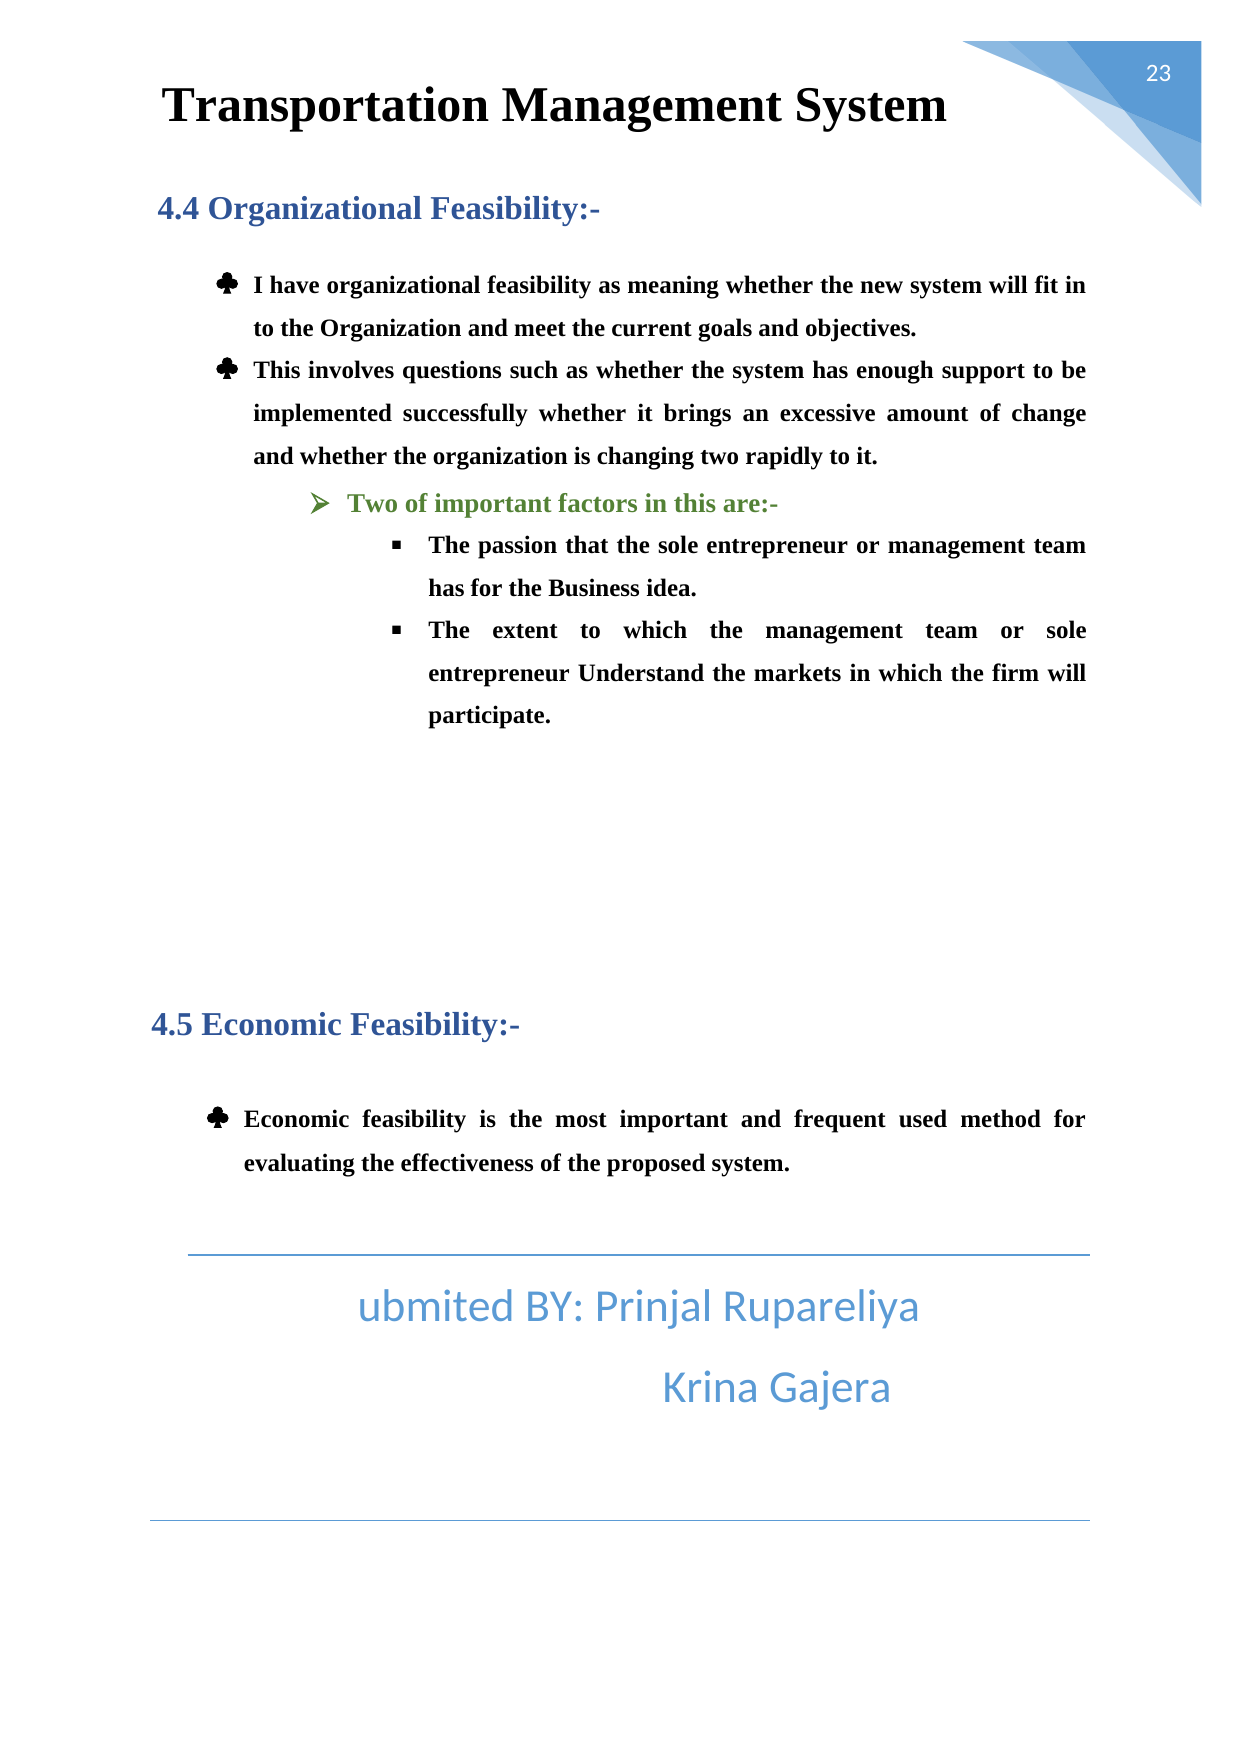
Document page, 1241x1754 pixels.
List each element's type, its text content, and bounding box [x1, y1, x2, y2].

list The passion that the sole entrepreneur or management team has for the Business idea. [391, 530, 1087, 602]
picture [962, 41, 1202, 207]
subtitle 4.5 Economic Feasibility:- [151, 1004, 1090, 1043]
subtitle Two of important factors in this are:- [309, 488, 1090, 519]
list The extent to which the management team or sole entrepreneur Understand the markets in which the firm will participate. [391, 615, 1087, 729]
list This involves questions such as whether the system has enough support to be implemented successfully whether it brings an excessive amount of change and whether the organization is changing two rapidly to it. [216, 355, 1087, 470]
subtitle 4.4 Organizational Feasibility:- [151, 188, 1090, 227]
list Economic feasibility is the most important and frequent used method for evaluating the effectiveness of the proposed system. [206, 1104, 1087, 1176]
list I have organizational feasibility as meaning whether the new system will fit in to the Organization and meet the current goals and objectives. [216, 270, 1087, 342]
